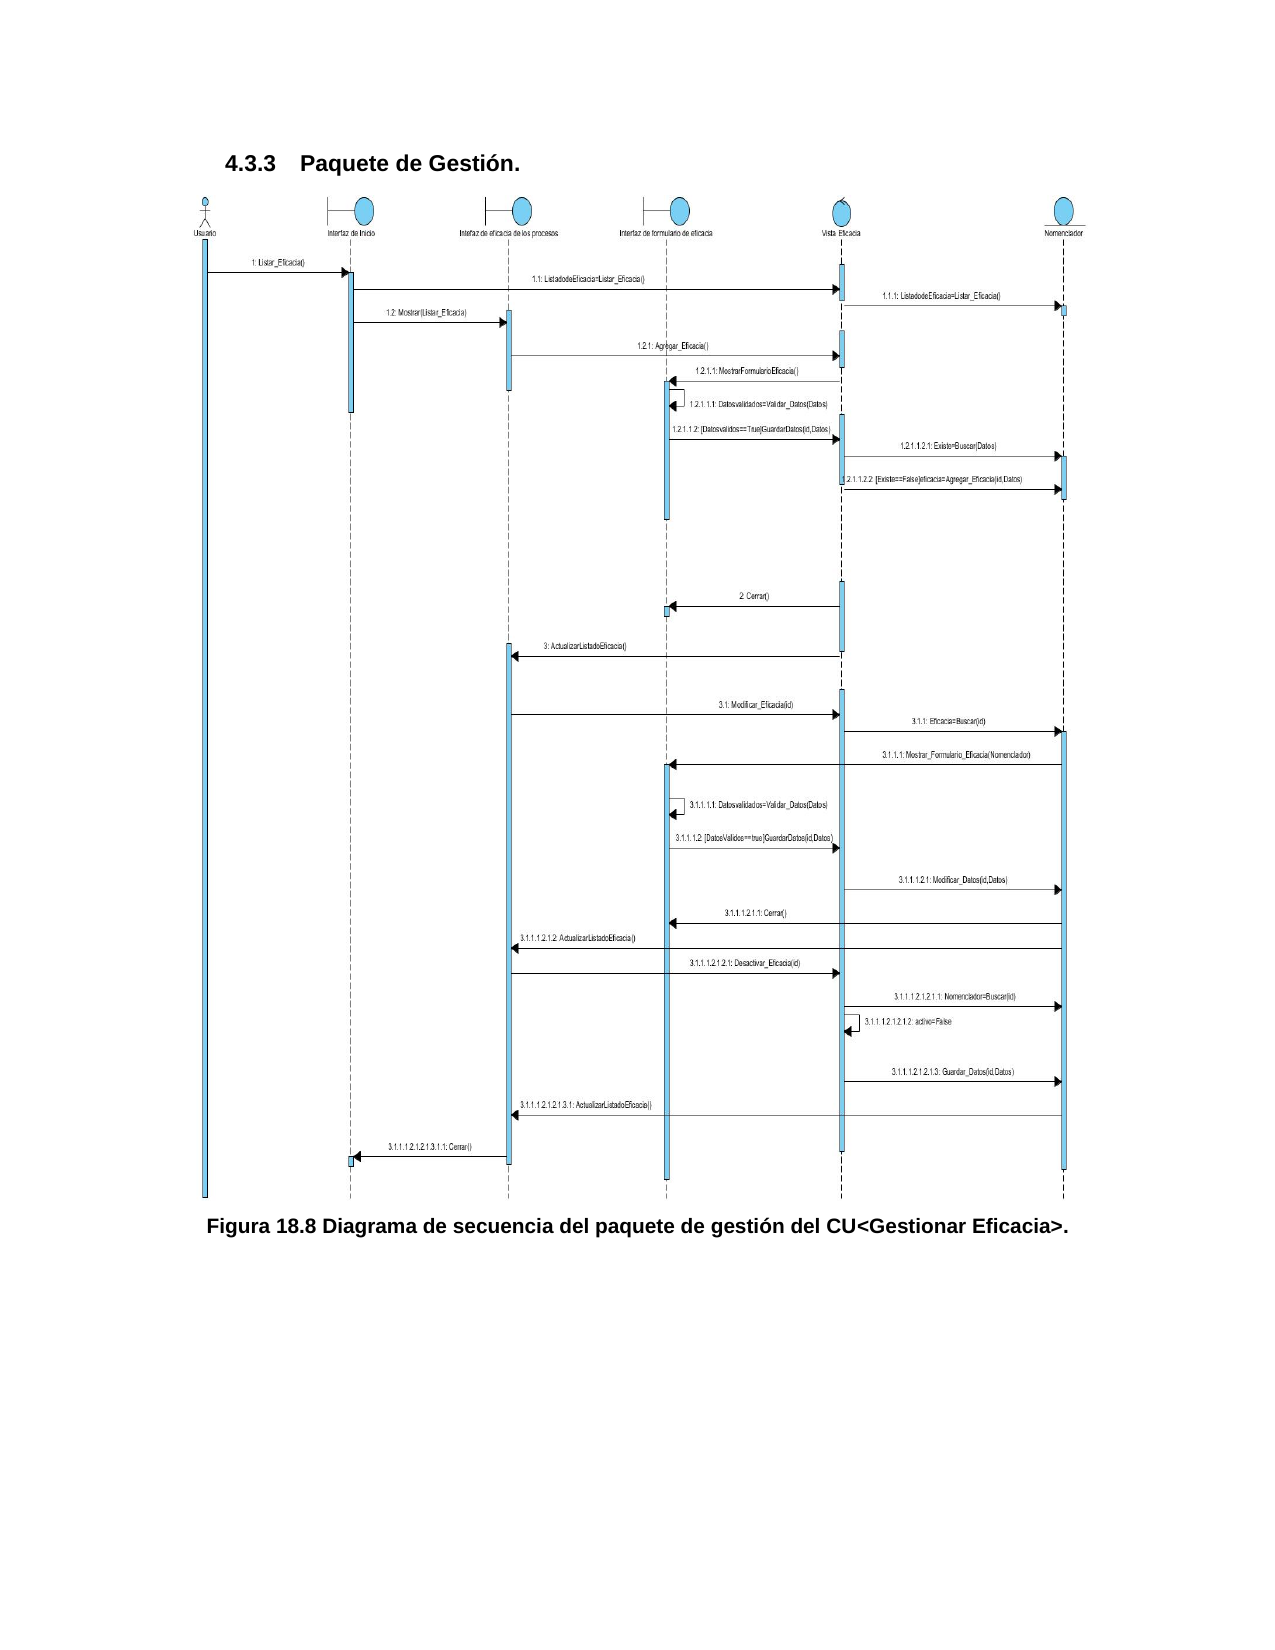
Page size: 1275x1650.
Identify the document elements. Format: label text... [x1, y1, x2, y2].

subtitle Paquete de Gestión. [225, 150, 1087, 176]
picture [187, 195, 1088, 1201]
